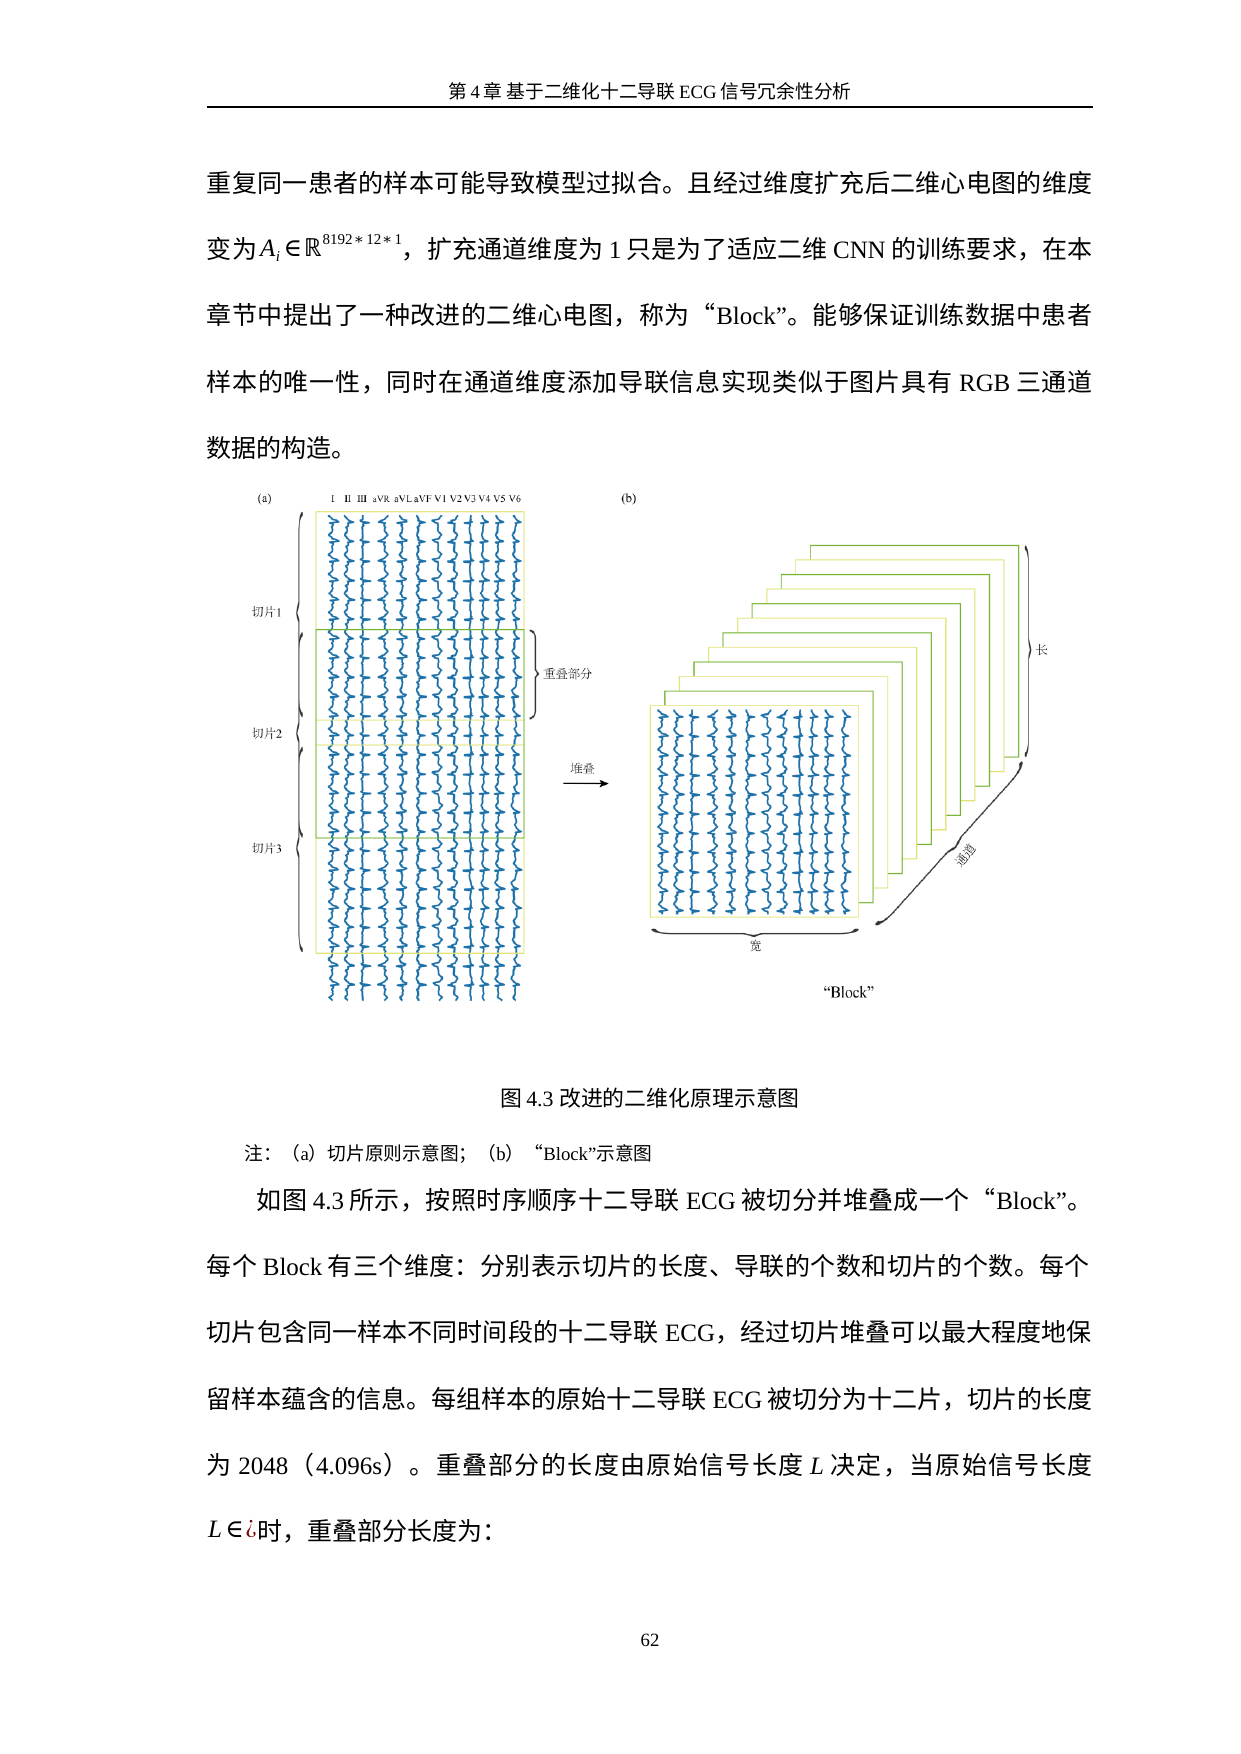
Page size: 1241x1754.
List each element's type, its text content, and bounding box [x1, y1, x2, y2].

text 图4.3 改进的二维化原理示意图 [207, 1080, 1093, 1113]
picture [252, 492, 1048, 1024]
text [207, 148, 1093, 479]
text 如图4.3所示，按照时序顺序十二导联ECG被切分并堆叠成一个“Block”。每个Block有三个维度：分别表示切片的长度、导联的个数和切片的个数。每个切片包含同一样本不同时间段的十二导联ECG，经过切片堆叠可以最大程度地保留样本蕴含的信息。每组样本的原始十二导联ECG被切分为十二片，切片的长度为2048（4.096s）。重叠部分的长度由原始信号长度L决定，当原始信号长度时，重叠部分长度为： [207, 1165, 1093, 1563]
text 注：（a）切片原则示意图；（b）“Block”示意图 [207, 1138, 1093, 1165]
